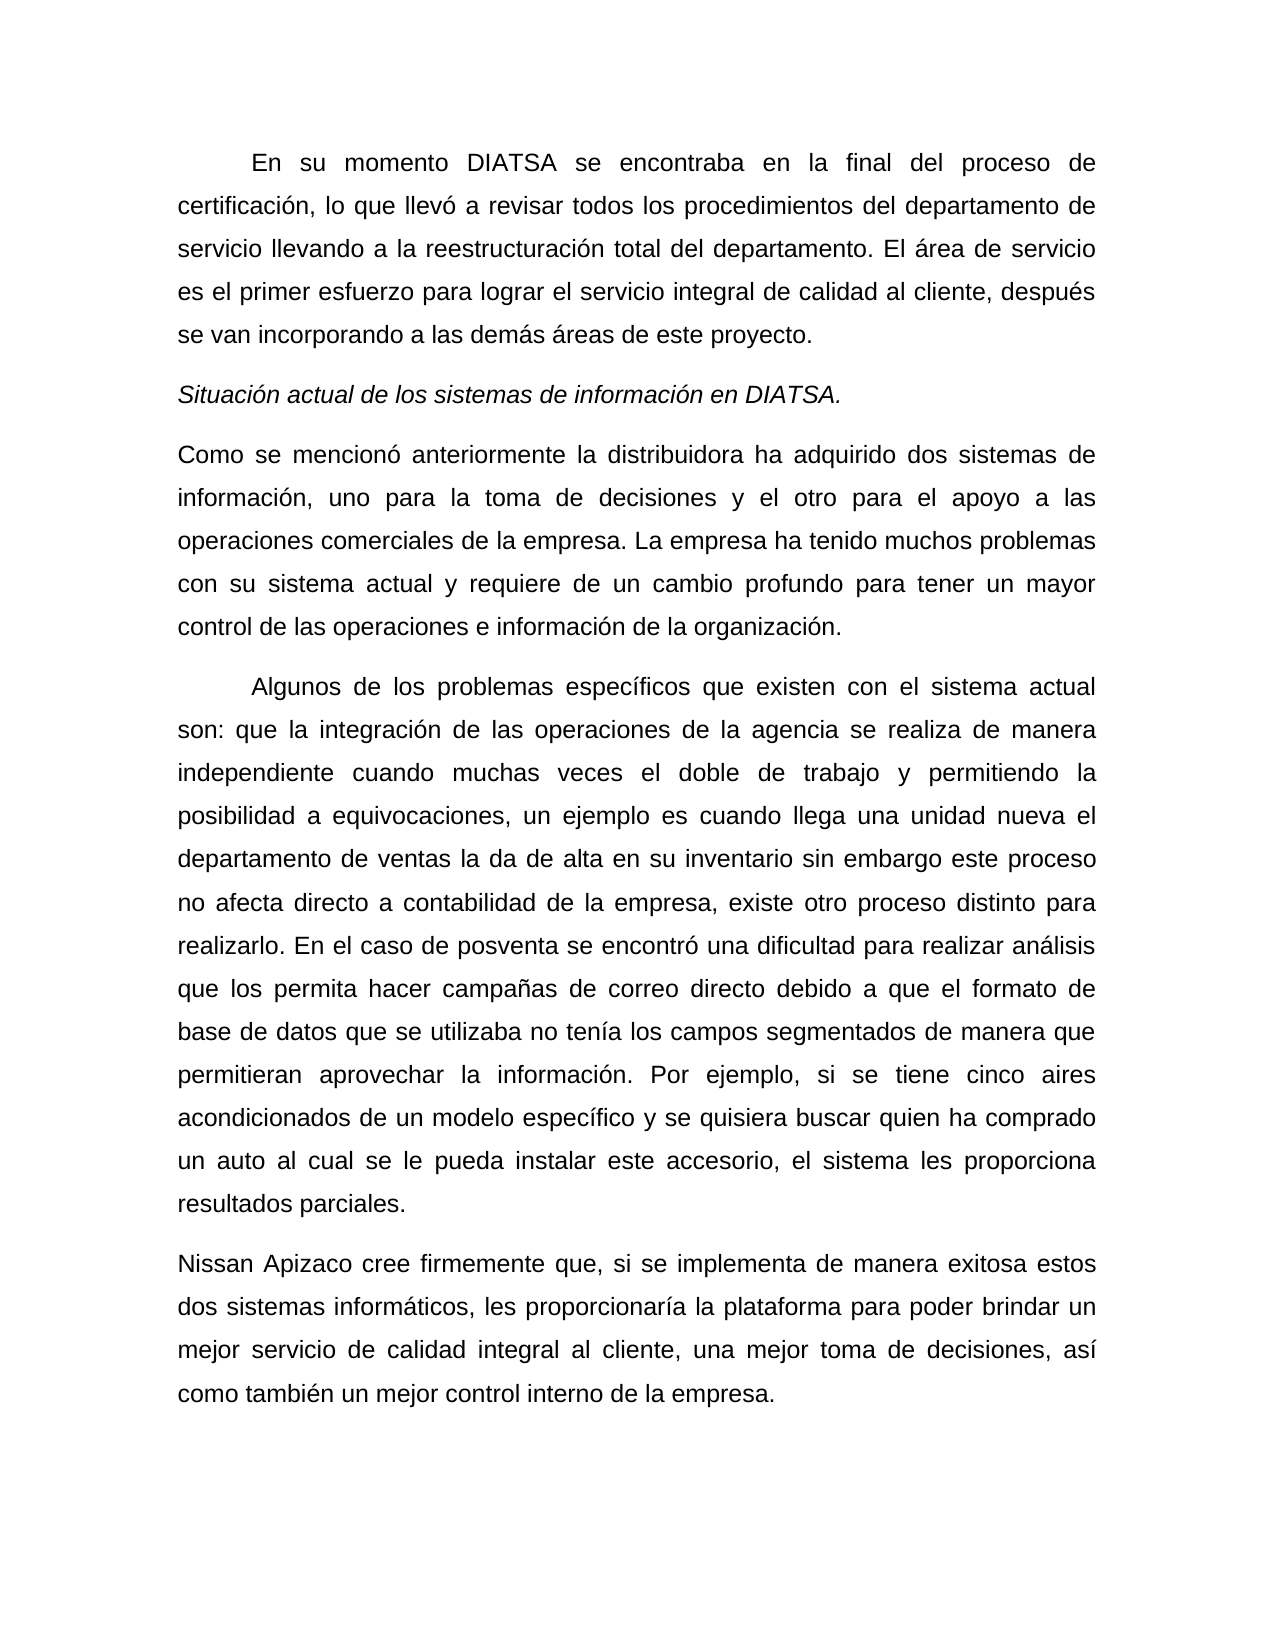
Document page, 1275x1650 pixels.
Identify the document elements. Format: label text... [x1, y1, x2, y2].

text Como se mencionó anteriormente la distribuidora ha adquirido dos sistemas de información, uno para la toma de decisiones y el otro para el apoyo a las operaciones comerciales de la empresa. La empresa ha tenido muchos problemas con su sistema actual y requiere de un cambio profundo para tener un mayor control de las operaciones e información de la organización. [177, 440, 1098, 641]
text Situación actual de los sistemas de información en DIATSA. [177, 380, 1098, 409]
text En su momento DIATSA se encontraba en la final del proceso de certificación, lo que llevó a revisar todos los procedimientos del departamento de servicio llevando a la reestructuración total del departamento. El área de servicio es el primer esfuerzo para lograr el servicio integral de calidad al cliente, después se van incorporando a las demás áreas de este proyecto. [177, 148, 1098, 349]
text Algunos de los problemas específicos que existen con el sistema actual son: que la integración de las operaciones de la agencia se realiza de manera independiente cuando muchas veces el doble de trabajo y permitiendo la posibilidad a equivocaciones, un ejemplo es cuando llega una unidad nueva el departamento de ventas la da de alta en su inventario sin embargo este proceso no afecta directo a contabilidad de la empresa, existe otro proceso distinto para realizarlo. En el caso de posventa se encontró una dificultad para realizar análisis que los permita hacer campañas de correo directo debido a que el formato de base de datos que se utilizaba no tenía los campos segmentados de manera que permitieran aprovechar la información. Por ejemplo, si se tiene cinco aires acondicionados de un modelo específico y se quisiera buscar quien ha comprado un auto al cual se le pueda instalar este accesorio, el sistema les proporciona resultados parciales. [177, 672, 1098, 1218]
text Nissan Apizaco cree firmemente que, si se implementa de manera exitosa estos dos sistemas informáticos, les proporcionaría la plataforma para poder brindar un mejor servicio de calidad integral al cliente, una mejor toma de decisiones, así como también un mejor control interno de la empresa. [177, 1249, 1098, 1407]
